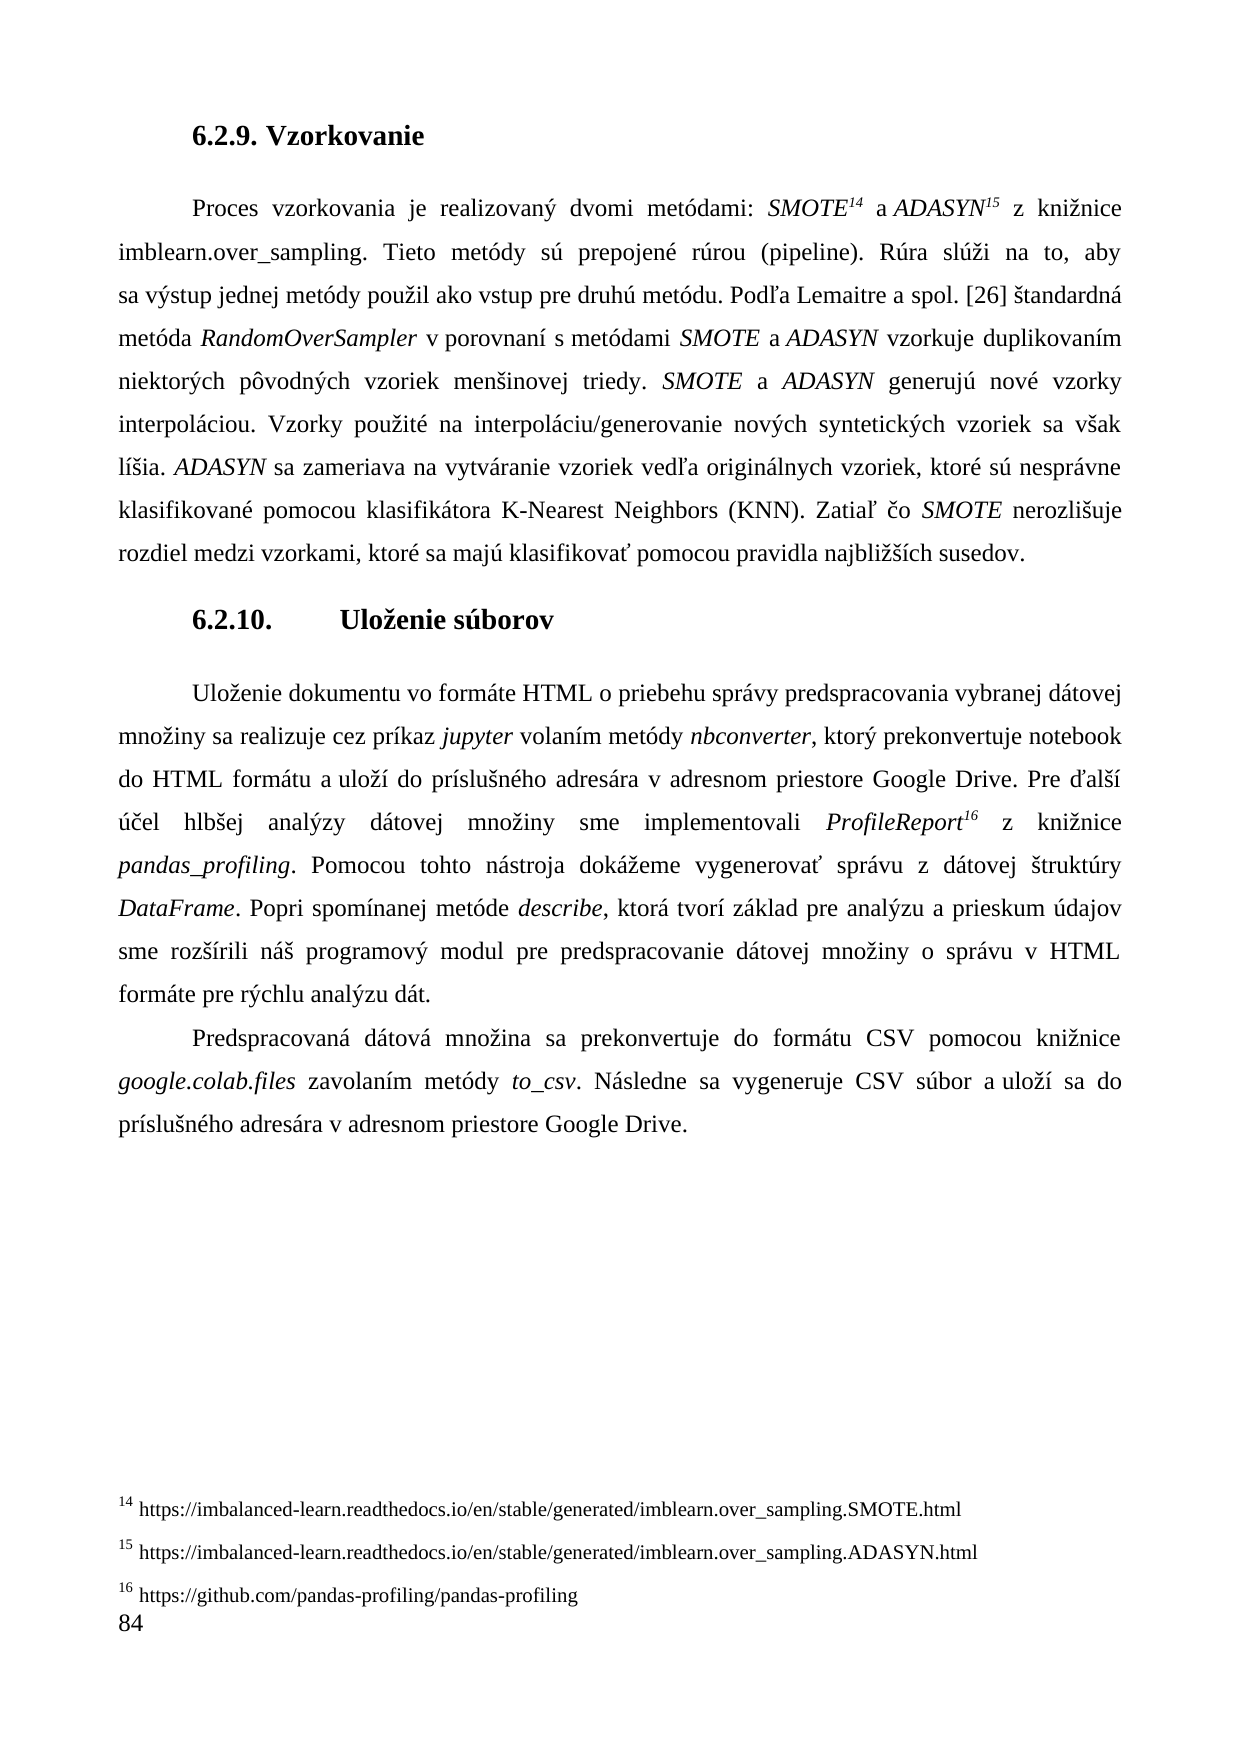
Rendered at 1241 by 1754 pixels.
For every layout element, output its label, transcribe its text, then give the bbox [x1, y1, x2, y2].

subtitle Vzorkovanie [192, 118, 1122, 152]
text Predspracovaná dátová množina sa prekonvertuje do formátu CSV pomocou knižnice google.colab.files zavolaním metódy to_csv. Následne sa vygeneruje CSV súbor a uloží sa do príslušného adresára v adresnom priestore Google Drive. [118, 1023, 1122, 1138]
text Proces vzorkovania je realizovaný dvomi metódami: SMOTE a ADASYN z knižnice imblearn.over_sampling. Tieto metódy sú prepojené rúrou (pipeline). Rúra slúži na to, aby sa výstup jednej metódy použil ako vstup pre druhú metódu. Podľa Lemaitre a spol. [26] štandardná metóda RandomOverSampler v porovnaní s metódami SMOTE a ADASYN vzorkuje duplikovaním niektorých pôvodných vzoriek menšinovej triedy. SMOTE a ADASYN generujú nové vzorky interpoláciou. Vzorky použité na interpoláciu/generovanie nových syntetických vzoriek sa však líšia. ADASYN sa zameriava na vytváranie vzoriek vedľa originálnych vzoriek, ktoré sú nesprávne klasifikované pomocou klasifikátora K-Nearest Neighbors (KNN). Zatiaľ čo SMOTE nerozlišuje rozdiel medzi vzorkami, ktoré sa majú klasifikovať pomocou pravidla najbližších susedov. [118, 193, 1122, 567]
subtitle Uloženie súborov [192, 602, 1122, 636]
text Uloženie dokumentu vo formáte HTML o priebehu správy predspracovania vybranej dátovej množiny sa realizuje cez príkaz jupyter volaním metódy nbconverter, ktorý prekonvertuje notebook do HTML formátu a uloží do príslušného adresára v adresnom priestore Google Drive. Pre ďalší účel hlbšej analýzy dátovej množiny sme implementovali ProfileReport z knižnice pandas_profiling. Pomocou tohto nástroja dokážeme vygenerovať správu z dátovej štruktúry DataFrame. Popri spomínanej metóde describe, ktorá tvorí základ pre analýzu a prieskum údajov sme rozšírili náš programový modul pre predspracovanie dátovej množiny o správu v HTML formáte pre rýchlu analýzu dát. [118, 678, 1122, 1008]
